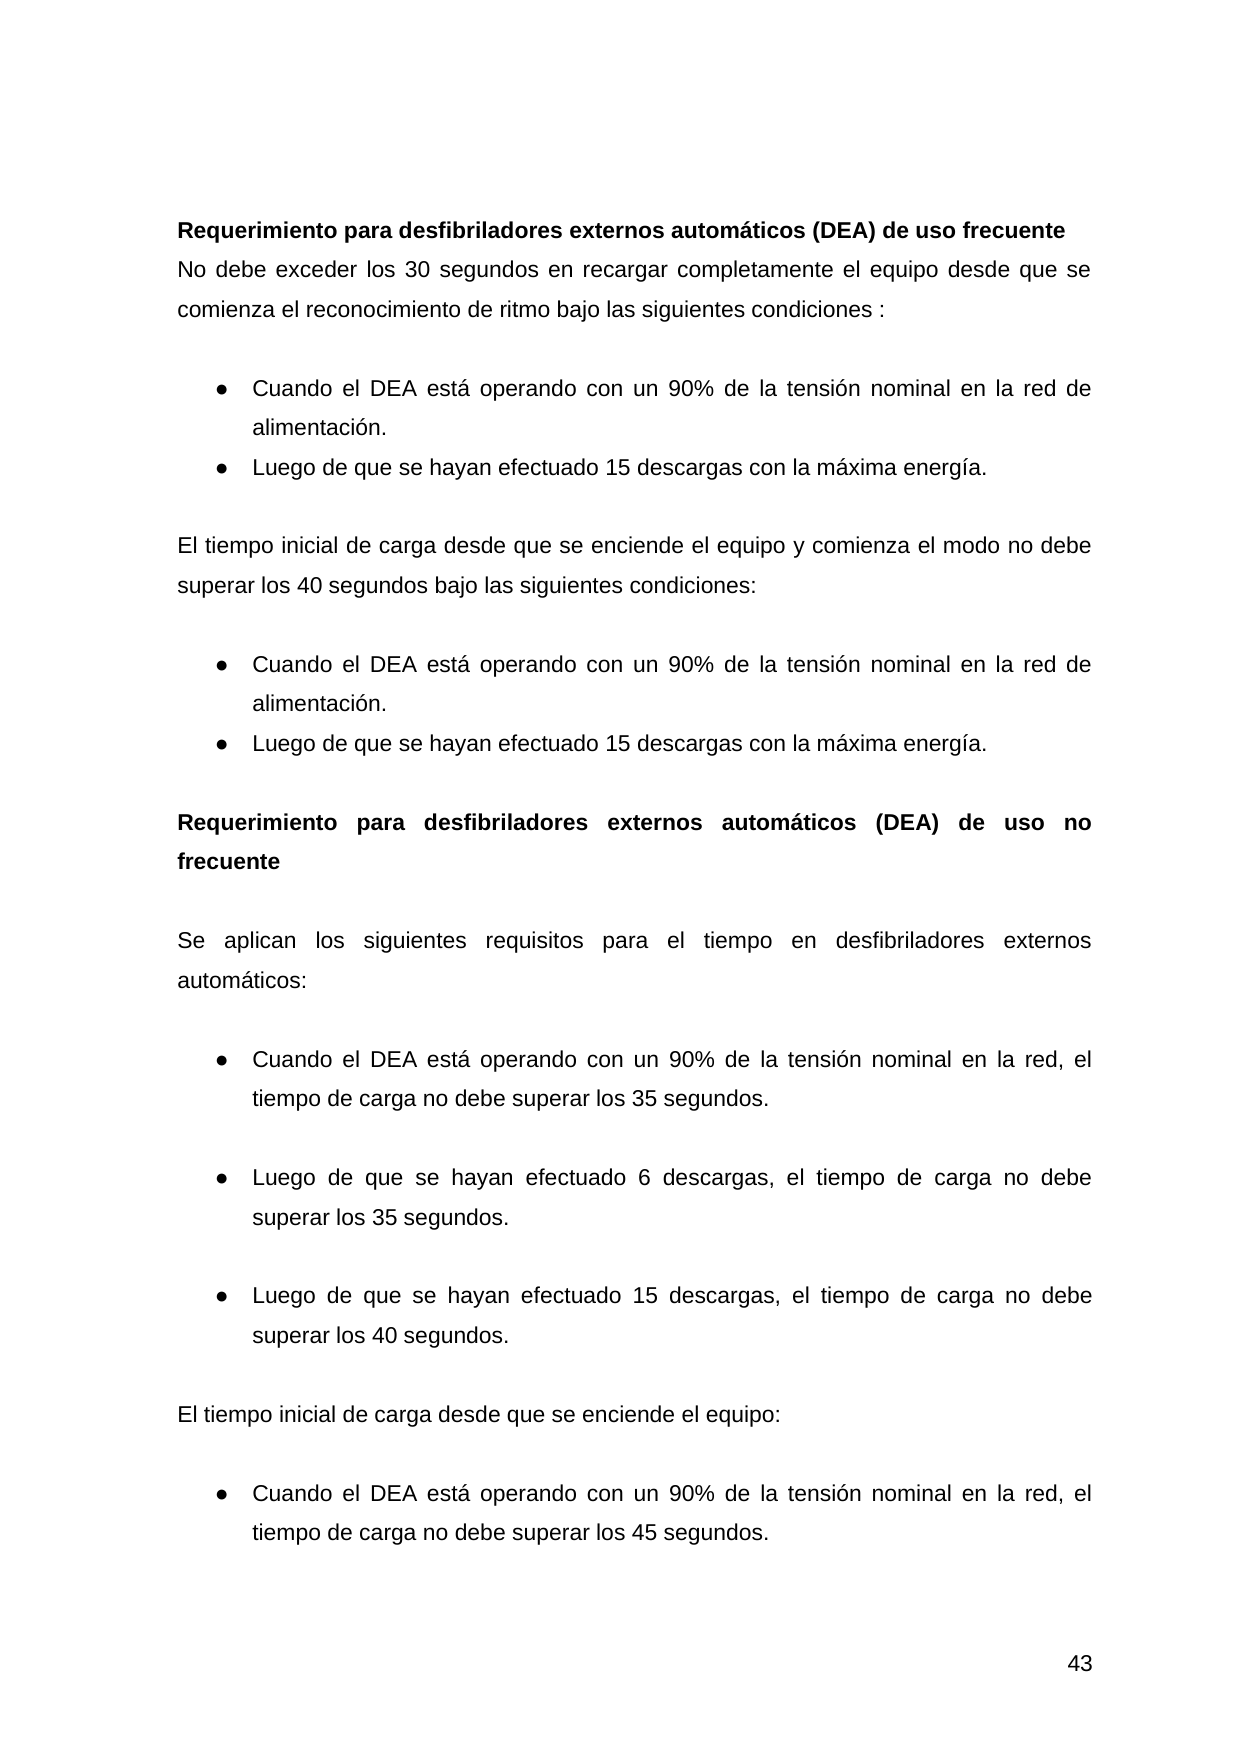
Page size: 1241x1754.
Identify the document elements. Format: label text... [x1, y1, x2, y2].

text El tiempo inicial de carga desde que se enciende el equipo y comienza el modo no debe superar los 40 segundos bajo las siguientes condiciones: [177, 532, 1093, 598]
list Cuando el DEA está operando con un 90% de la tensión nominal en la red, el tiempo de carga no debe superar los 35 segundos. [214, 1046, 1093, 1111]
text Requerimiento para desfibriladores externos automáticos (DEA) de uso no frecuente [177, 809, 1093, 874]
text Requerimiento para desfibriladores externos automáticos (DEA) de uso frecuente [177, 217, 1093, 243]
list Luego de que se hayan efectuado 15 descargas con la máxima energía. [214, 453, 1093, 480]
text No debe exceder los 30 segundos en recargar completamente el equipo desde que se comienza el reconocimiento de ritmo bajo las siguientes condiciones : [177, 256, 1093, 322]
list Cuando el DEA está operando con un 90% de la tensión nominal en la red de alimentación. [214, 651, 1093, 717]
list Cuando el DEA está operando con un 90% de la tensión nominal en la red de alimentación. [214, 374, 1093, 440]
text El tiempo inicial de carga desde que se enciende el equipo: [177, 1401, 1093, 1427]
list Luego de que se hayan efectuado 15 descargas con la máxima energía. [214, 730, 1093, 756]
list Luego de que se hayan efectuado 15 descargas, el tiempo de carga no debe superar los 40 segundos. [214, 1282, 1093, 1348]
text Se aplican los siguientes requisitos para el tiempo en desfibriladores externos automáticos: [177, 927, 1093, 993]
list Luego de que se hayan efectuado 6 descargas, el tiempo de carga no debe superar los 35 segundos. [214, 1164, 1093, 1230]
list Cuando el DEA está operando con un 90% de la tensión nominal en la red, el tiempo de carga no debe superar los 45 segundos. [214, 1480, 1093, 1546]
